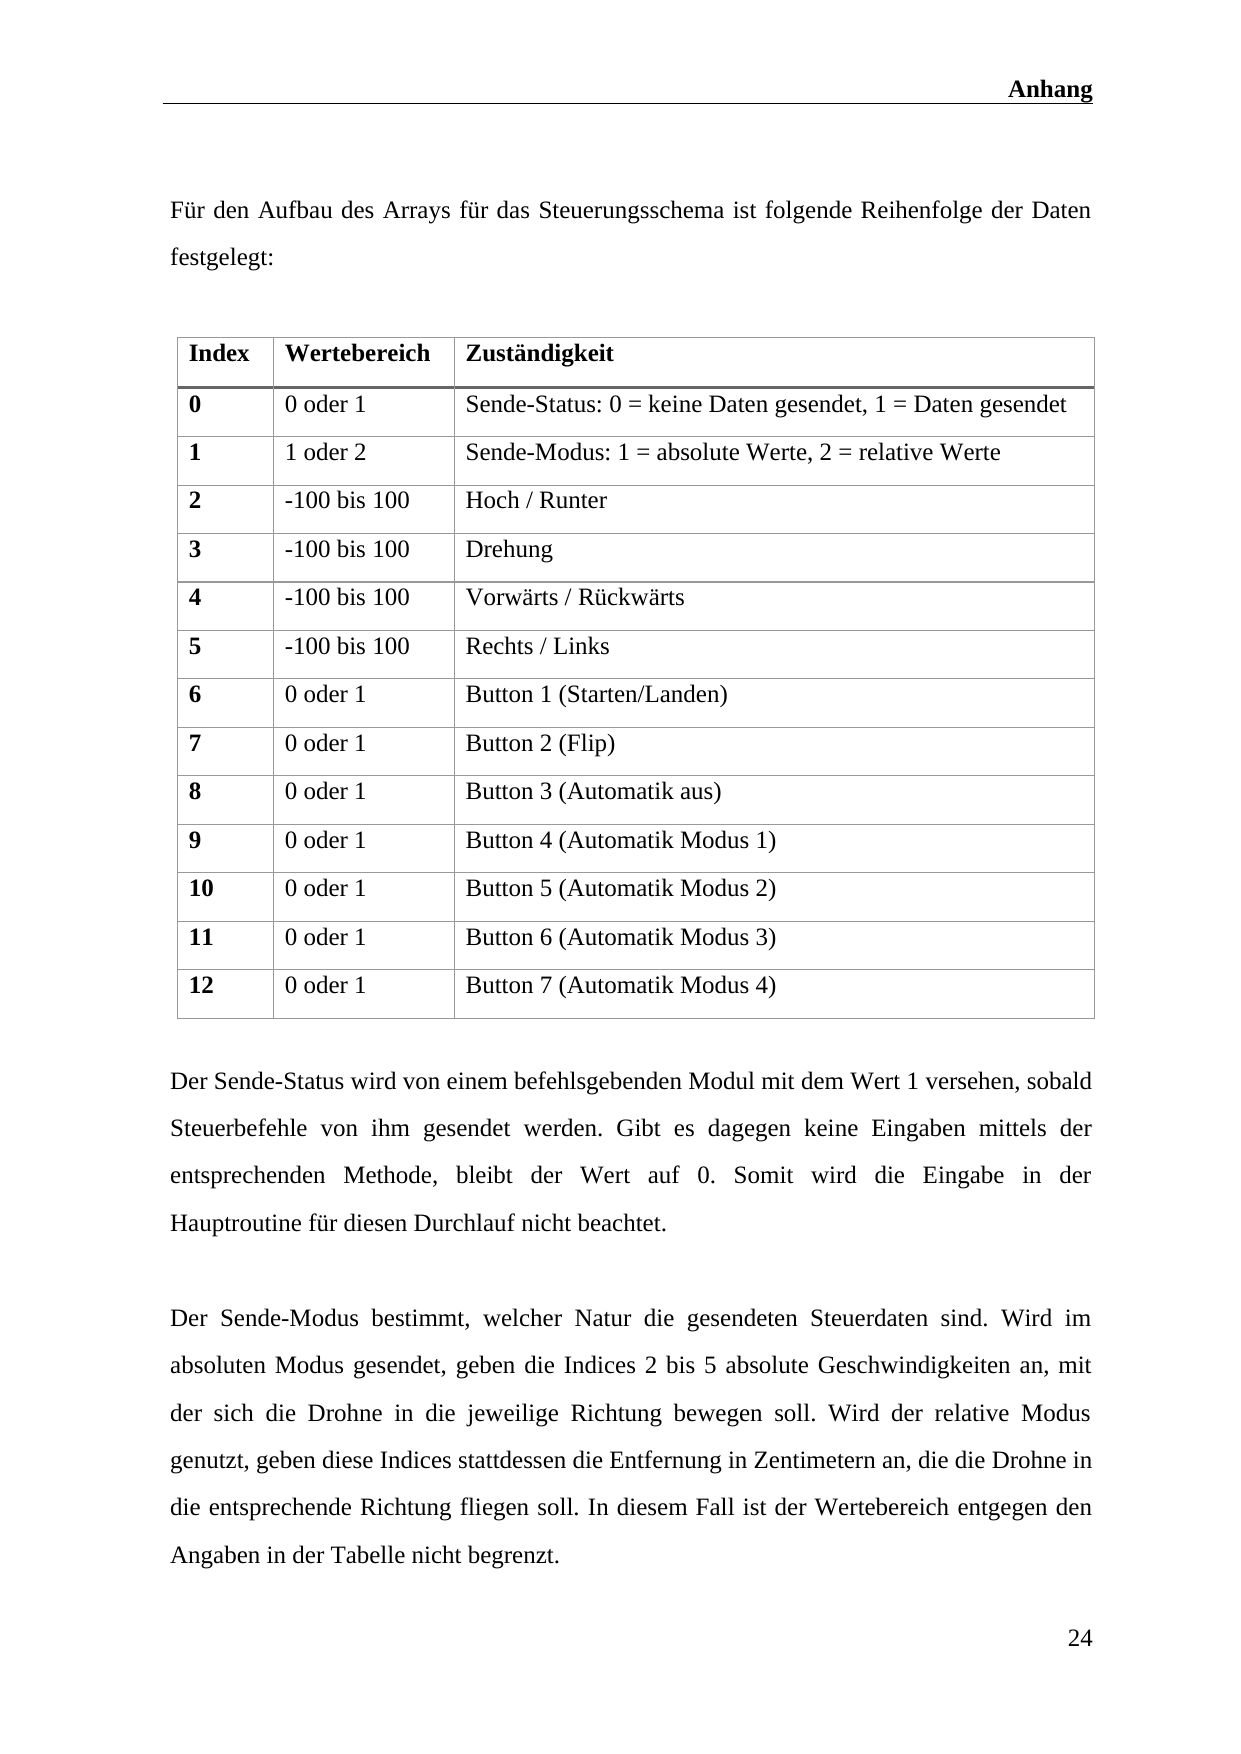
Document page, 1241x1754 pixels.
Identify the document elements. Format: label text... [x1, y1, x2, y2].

table_cell Button 2 (Flip) [455, 728, 1094, 775]
table_cell 0 oder 1 [274, 389, 454, 436]
table_cell Button 7 (Automatik Modus 4) [455, 970, 1094, 1017]
table_cell 7 [178, 728, 273, 775]
table_cell Button 3 (Automatik aus) [455, 776, 1094, 824]
table_cell 1 oder 2 [274, 437, 454, 484]
table_cell 6 [178, 679, 273, 727]
table_cell 1 [178, 437, 273, 484]
table_cell 0 oder 1 [274, 679, 454, 727]
table_cell Button 5 (Automatik Modus 2) [455, 873, 1094, 921]
table_cell Rechts / Links [455, 631, 1094, 678]
table_cell Button 1 (Starten/Landen) [455, 679, 1094, 727]
table_cell 11 [178, 922, 273, 969]
table_cell 0 oder 1 [274, 728, 454, 775]
text Für den Aufbau des Arrays für das Steuerungsschema ist folgende Reihenfolge der Daten festgelegt: [170, 195, 1093, 271]
table_header Wertebereich [274, 338, 454, 386]
table_cell 9 [178, 825, 273, 872]
table_cell 0 oder 1 [274, 970, 454, 1017]
table_cell 3 [178, 534, 273, 581]
table_cell 12 [178, 970, 273, 1017]
table_cell 0 oder 1 [274, 873, 454, 921]
table_cell Button 4 (Automatik Modus 1) [455, 825, 1094, 872]
table_cell 5 [178, 631, 273, 678]
table_cell 8 [178, 776, 273, 824]
table_cell Hoch / Runter [455, 486, 1094, 533]
table_header Index [178, 338, 273, 386]
table_cell Drehung [455, 534, 1094, 581]
table_cell Sende-Modus: 1 = absolute Werte, 2 = relative Werte [455, 437, 1094, 484]
table_cell 10 [178, 873, 273, 921]
text Der Sende-Modus bestimmt, welcher Natur die gesendeten Steuerdaten sind. Wird im absoluten Modus gesendet, geben die Indices 2 bis 5 absolute Geschwindigkeiten an, mit der sich die Drohne in die jeweilige Richtung bewegen soll. Wird der relative Modus genutzt, geben diese Indices stattdessen die Entfernung in Zentimetern an, die die Drohne in die entsprechende Richtung fliegen soll. In diesem Fall ist der Wertebereich entgegen den Angaben in der Tabelle nicht begrenzt. [170, 1303, 1093, 1568]
text Der Sende-Status wird von einem befehlsgebenden Modul mit dem Wert 1 versehen, sobald Steuerbefehle von ihm gesendet werden. Gibt es dagegen keine Eingaben mittels der entsprechenden Methode, bleibt der Wert auf 0. Somit wird die Eingabe in der Hauptroutine für diesen Durchlauf nicht beachtet. [170, 1066, 1093, 1237]
table_cell -100 bis 100 [274, 631, 454, 678]
table_cell 2 [178, 486, 273, 533]
table_cell Sende-Status: 0 = keine Daten gesendet, 1 = Daten gesendet [455, 389, 1094, 436]
table_cell Button 6 (Automatik Modus 3) [455, 922, 1094, 969]
table_cell 0 oder 1 [274, 922, 454, 969]
table_cell 0 oder 1 [274, 825, 454, 872]
table_cell Vorwärts / Rückwärts [455, 583, 1094, 630]
table_cell 0 [178, 389, 273, 436]
table_cell 0 oder 1 [274, 776, 454, 824]
table_cell -100 bis 100 [274, 486, 454, 533]
table_header Zuständigkeit [455, 338, 1094, 386]
table_cell -100 bis 100 [274, 534, 454, 581]
table_cell -100 bis 100 [274, 583, 454, 630]
table_cell 4 [178, 583, 273, 630]
